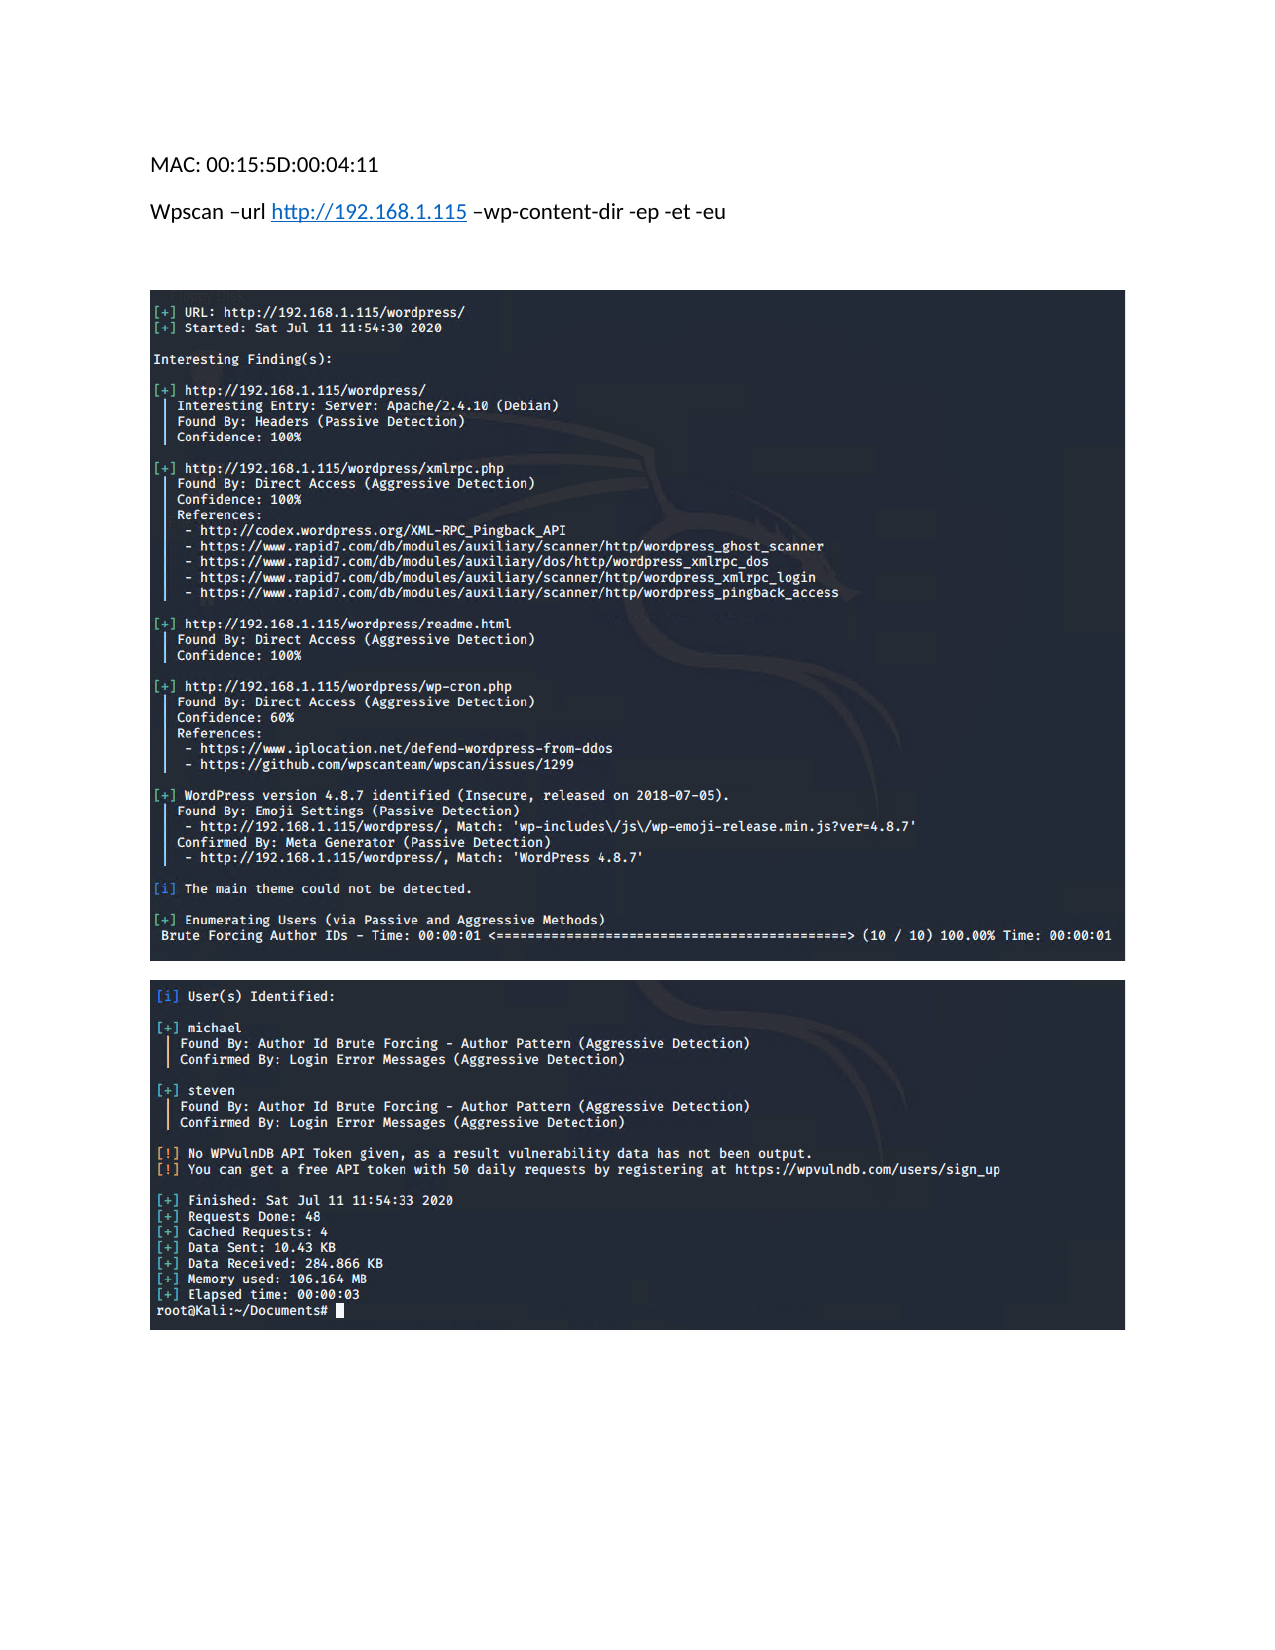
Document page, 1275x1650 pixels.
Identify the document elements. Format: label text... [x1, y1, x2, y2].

picture [150, 980, 1125, 1330]
text Wpscan –url http://192.168.1.115 –wp-content-dir -ep -et -eu [150, 197, 1125, 225]
text MAC: 00:15:5D:00:04:11 [150, 150, 1125, 178]
picture [150, 290, 1125, 961]
